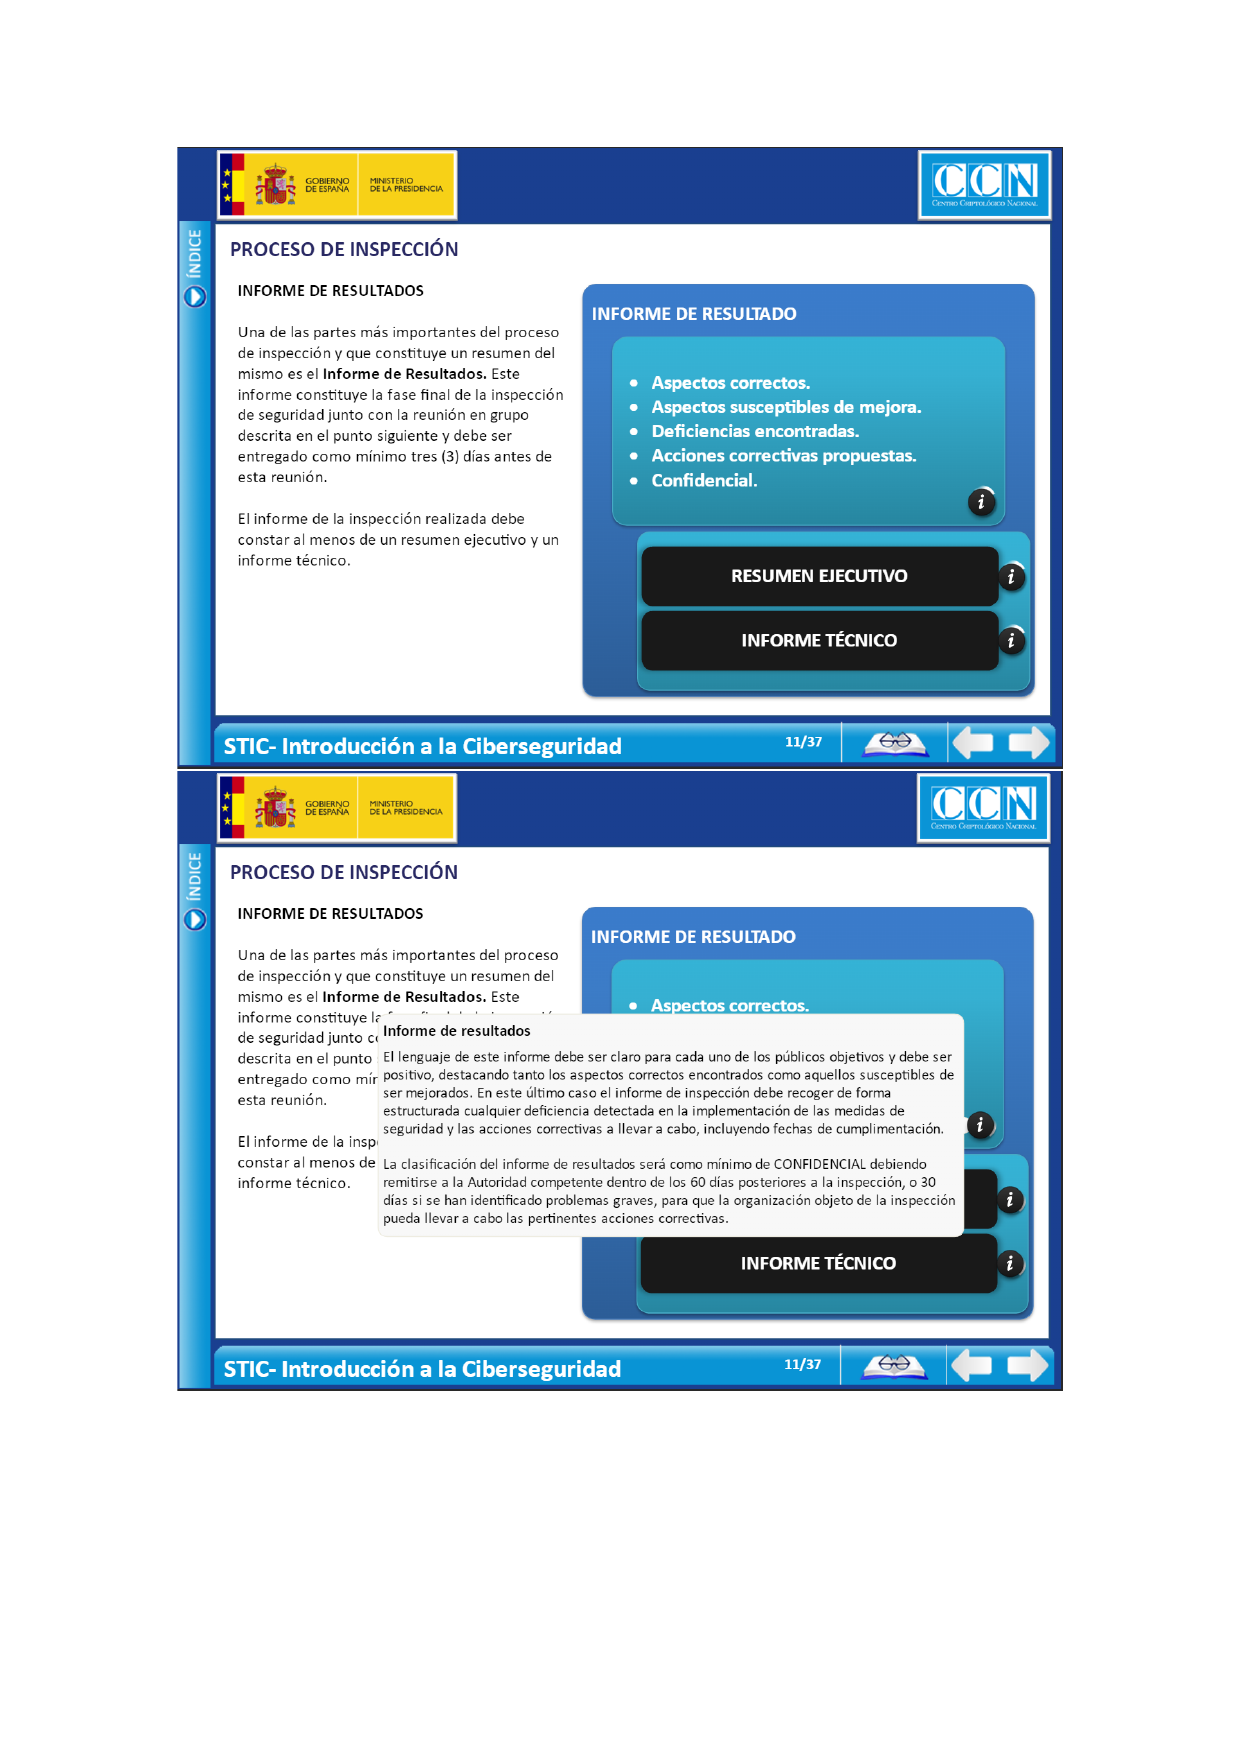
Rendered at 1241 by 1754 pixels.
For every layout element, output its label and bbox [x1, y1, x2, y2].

picture [177, 771, 1063, 1391]
picture [177, 147, 1063, 769]
